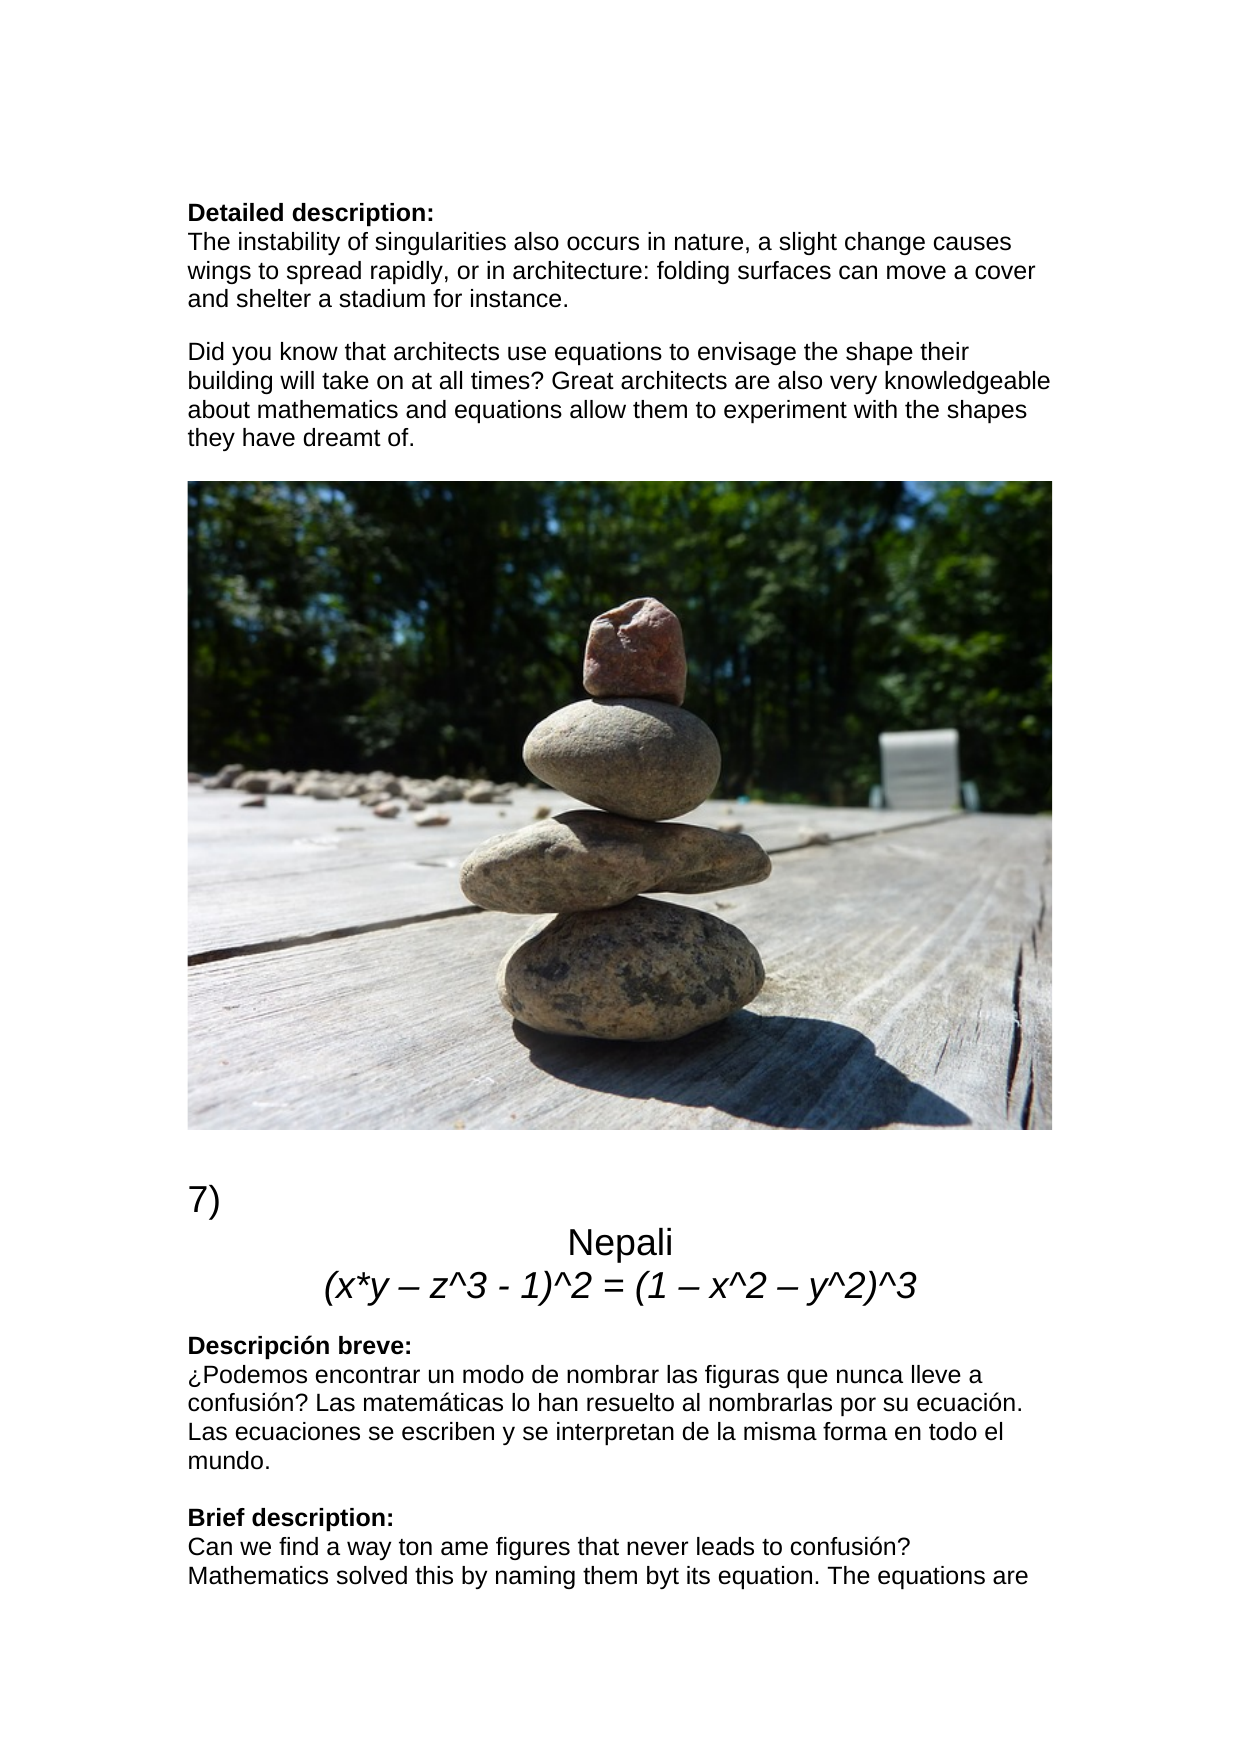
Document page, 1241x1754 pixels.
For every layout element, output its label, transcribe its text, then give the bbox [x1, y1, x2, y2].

text Nepali [187, 1221, 1053, 1264]
text Detailed description: The instability of singularities also occurs in nature, a slight change causes wings to spread rapidly, or in architecture: folding surfaces can move a cover and shelter a stadium for instance. Did you know that architects use equations to envisage the shape their building will take on at all times? Great architects are also very knowledgeable about mathematics and equations allow them to experiment with the shapes they have dreamt of. [187, 174, 1053, 481]
picture [187, 481, 1053, 1130]
text Descripción breve: ¿Podemos encontrar un modo de nombrar las figuras que nunca lleve a confusión? Las matemáticas lo han resuelto al nombrarlas por su ecuación. Las ecuaciones se escriben y se interpretan de la misma forma en todo el mundo. [187, 1307, 1053, 1503]
text Brief description: [187, 1503, 1053, 1532]
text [187, 1532, 1053, 1590]
text (x*y – z^3 - 1)^2 = (1 – x^2 – y^2)^3 [187, 1264, 1053, 1307]
text 7) [187, 1130, 1053, 1221]
